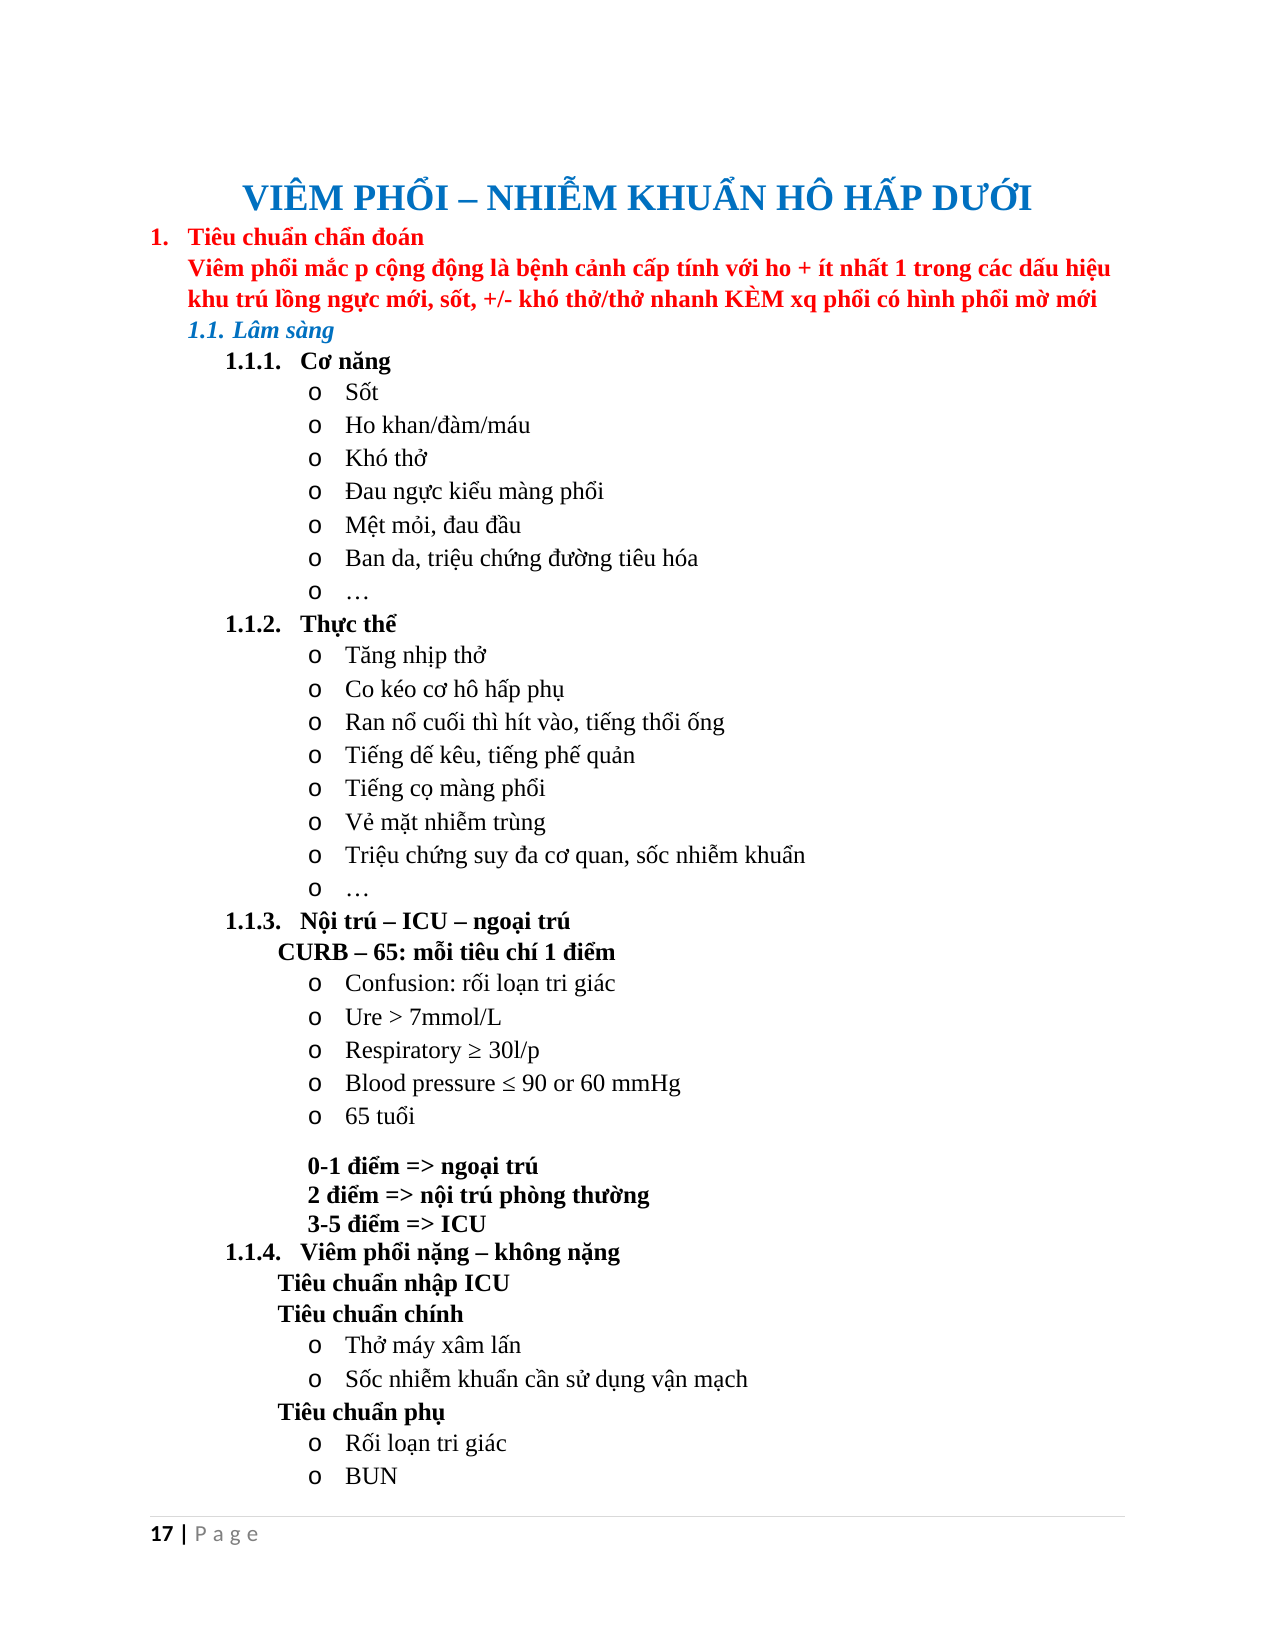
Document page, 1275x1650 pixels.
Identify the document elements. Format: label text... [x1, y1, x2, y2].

list Viêm phổi nặng – không nặng [225, 1237, 1125, 1266]
list Tiêu chuẩn chẩn đoán [150, 222, 1125, 250]
list Viêm phổi mắc p cộng động là bệnh cảnh cấp tính với ho + ít nhất 1 trong các dấu hiệu khu trú lồng ngực mới, sốt, +/- khó thở/thở nhanh KÈM xq phổi có hình phổi mờ mới [187, 253, 1125, 312]
list Ban da, triệu chứng đường tiêu hóa [307, 543, 1125, 574]
list Lâm sàng [187, 315, 1125, 343]
list Thở máy xâm lấn [307, 1331, 1125, 1361]
list Confusion: rối loạn tri giác [307, 968, 1125, 999]
subtitle VIÊM PHỔI – NHIỄM KHUẨN HÔ HẤP DƯỚI [150, 175, 1125, 218]
list 65 tuổi [307, 1101, 1125, 1132]
list Triệu chứng suy đa cơ quan, sốc nhiễm khuẩn [307, 840, 1125, 871]
list Tiếng dế kêu, tiếng phế quản [307, 740, 1125, 771]
list Vẻ mặt nhiễm trùng [307, 807, 1125, 837]
list Rối loạn tri giác [307, 1428, 1125, 1459]
list Cơ năng [225, 346, 1125, 374]
list CURB – 65: mỗi tiêu chí 1 điểm [277, 937, 1125, 966]
list Tiếng cọ màng phổi [307, 773, 1125, 804]
list Co kéo cơ hô hấp phụ [307, 674, 1125, 704]
list Blood pressure ≤ 90 or 60 mmHg [307, 1068, 1125, 1099]
list Nội trú – ICU – ngoại trú [225, 906, 1125, 935]
list Tiêu chuẩn phụ [277, 1397, 1125, 1426]
list Ho khan/đàm/máu [307, 410, 1125, 441]
list Sốc nhiễm khuẩn cần sử dụng vận mạch [307, 1364, 1125, 1394]
list Tiêu chuẩn nhập ICU [277, 1268, 1125, 1297]
list Respiratory 30l/p [307, 1035, 1125, 1066]
list Mệt mỏi, đau đầu [307, 510, 1125, 541]
list Thực thể [225, 609, 1125, 638]
text 2 điểm => nội trú phòng thường [307, 1180, 1125, 1209]
list Tiêu chuẩn chính [277, 1299, 1125, 1328]
list Sốt [307, 377, 1125, 408]
list BUN [307, 1461, 1125, 1492]
text 3-5 điểm => ICU [307, 1209, 1125, 1237]
list Khó thở [307, 443, 1125, 474]
list … [307, 873, 1125, 904]
list Ran nổ cuối thì hít vào, tiếng thổi ống [307, 707, 1125, 738]
list Ure > 7mmol/L [307, 1002, 1125, 1032]
list … [307, 576, 1125, 607]
text 0-1 điểm => ngoại trú [307, 1151, 1125, 1180]
list Đau ngực kiểu màng phổi [307, 476, 1125, 507]
list Tăng nhịp thở [307, 640, 1125, 671]
